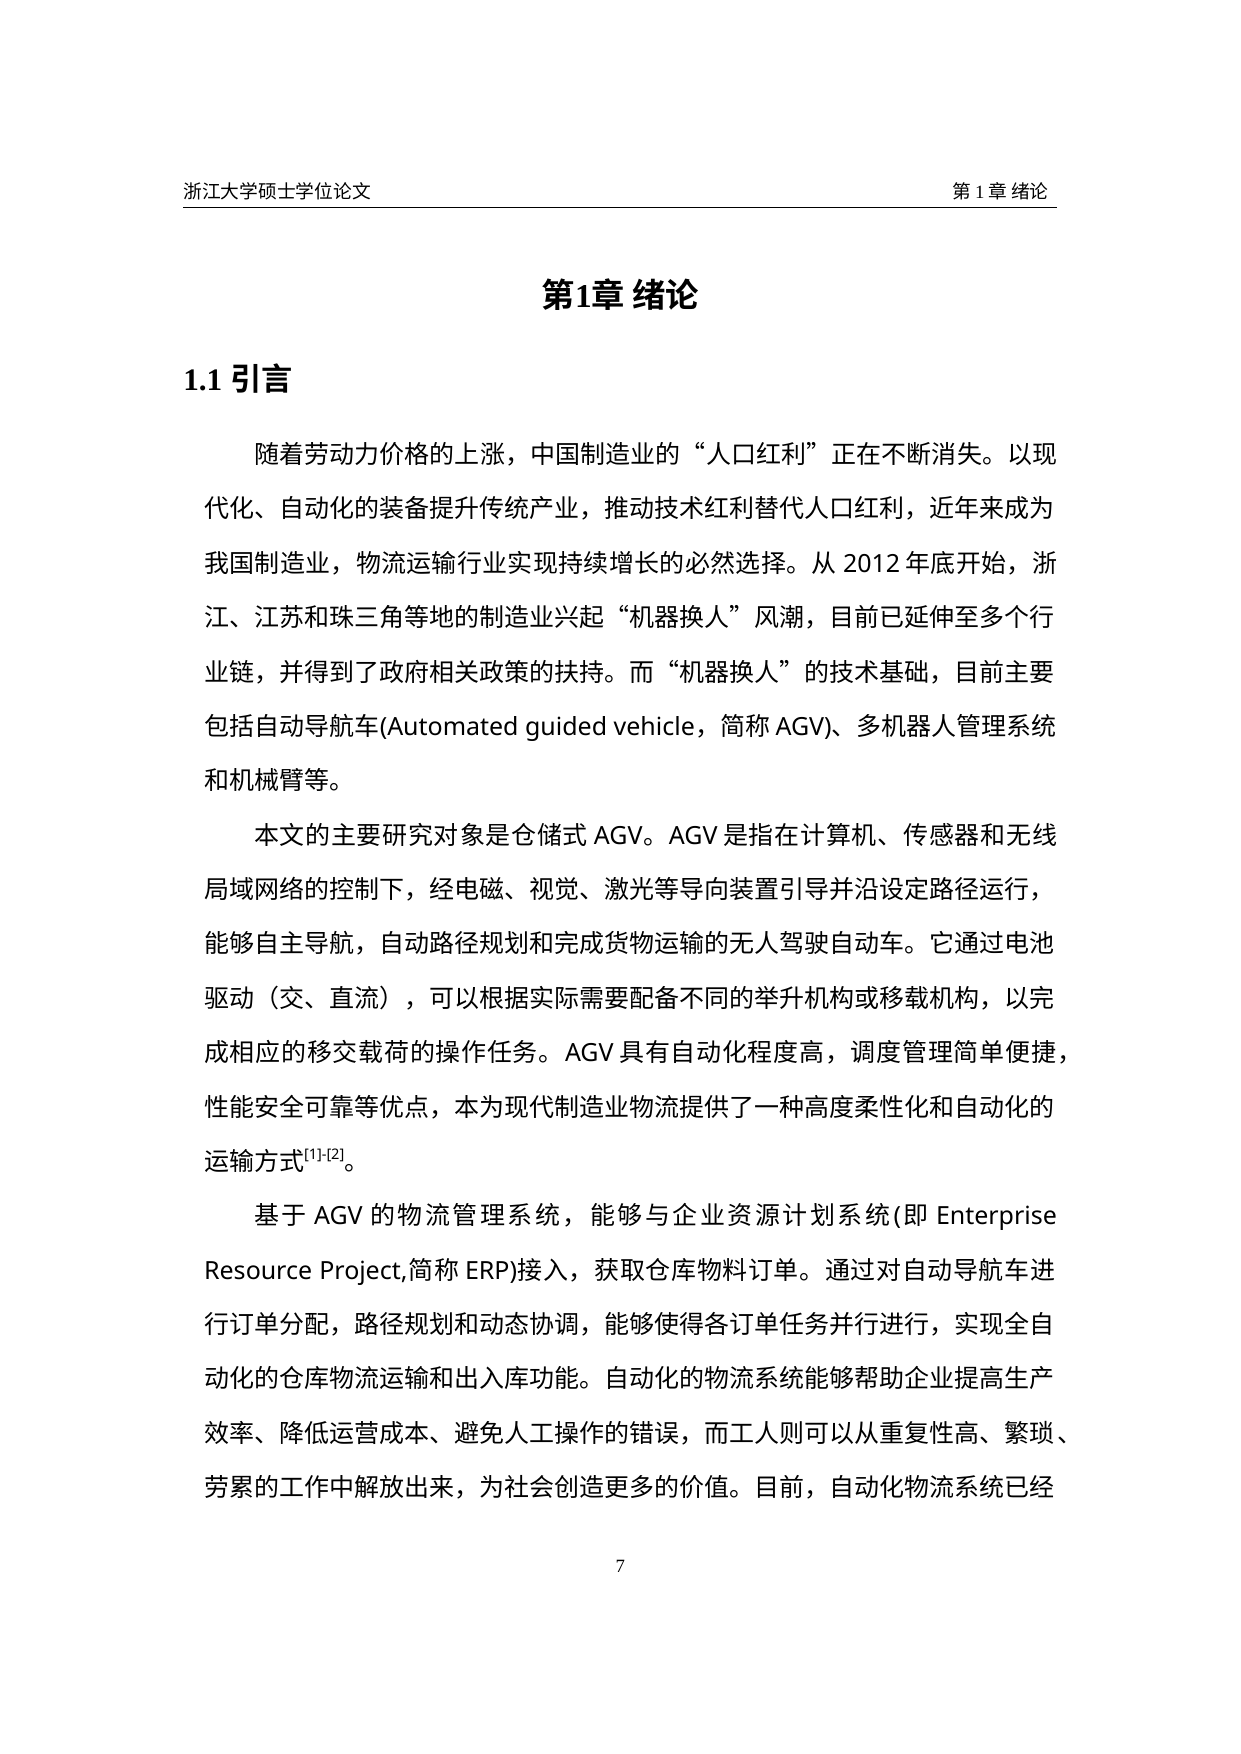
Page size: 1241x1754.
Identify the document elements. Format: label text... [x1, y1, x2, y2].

subtitle 引言 [183, 354, 1057, 399]
text 随着劳动力价格的上涨，中国制造业的“人口红利”正在不断消失。以现代化、自动化的装备提升传统产业，推动技术红利替代人口红利，近年来成为我国制造业，物流运输行业实现持续增长的必然选择。从2012年底开始，浙江、江苏和珠三角等地的制造业兴起“机器换人”风潮，目前已延伸至多个行业链，并得到了政府相关政策的扶持。而“机器换人”的技术基础，目前主要包括自动导航车(Automated guided vehicle，简称AGV)、多机器人管理系统和机械臂等。 [204, 434, 1057, 797]
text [204, 1196, 1057, 1504]
subtitle 绪论 [183, 268, 1057, 317]
text 本文的主要研究对象是仓储式AGV。AGV是指在计算机、传感器和无线局域网络的控制下，经电磁、视觉、激光等导向装置引导并沿设定路径运行，能够自主导航，自动路径规划和完成货物运输的无人驾驶自动车。它通过电池驱动（交、直流），可以根据实际需要配备不同的举升机构或移载机构，以完成相应的移交载荷的操作任务。AGV具有自动化程度高，调度管理简单便捷，性能安全可靠等优点，本为现代制造业物流提供了一种高度柔性化和自动化的运输方式[1]-[2]。 [204, 815, 1057, 1178]
